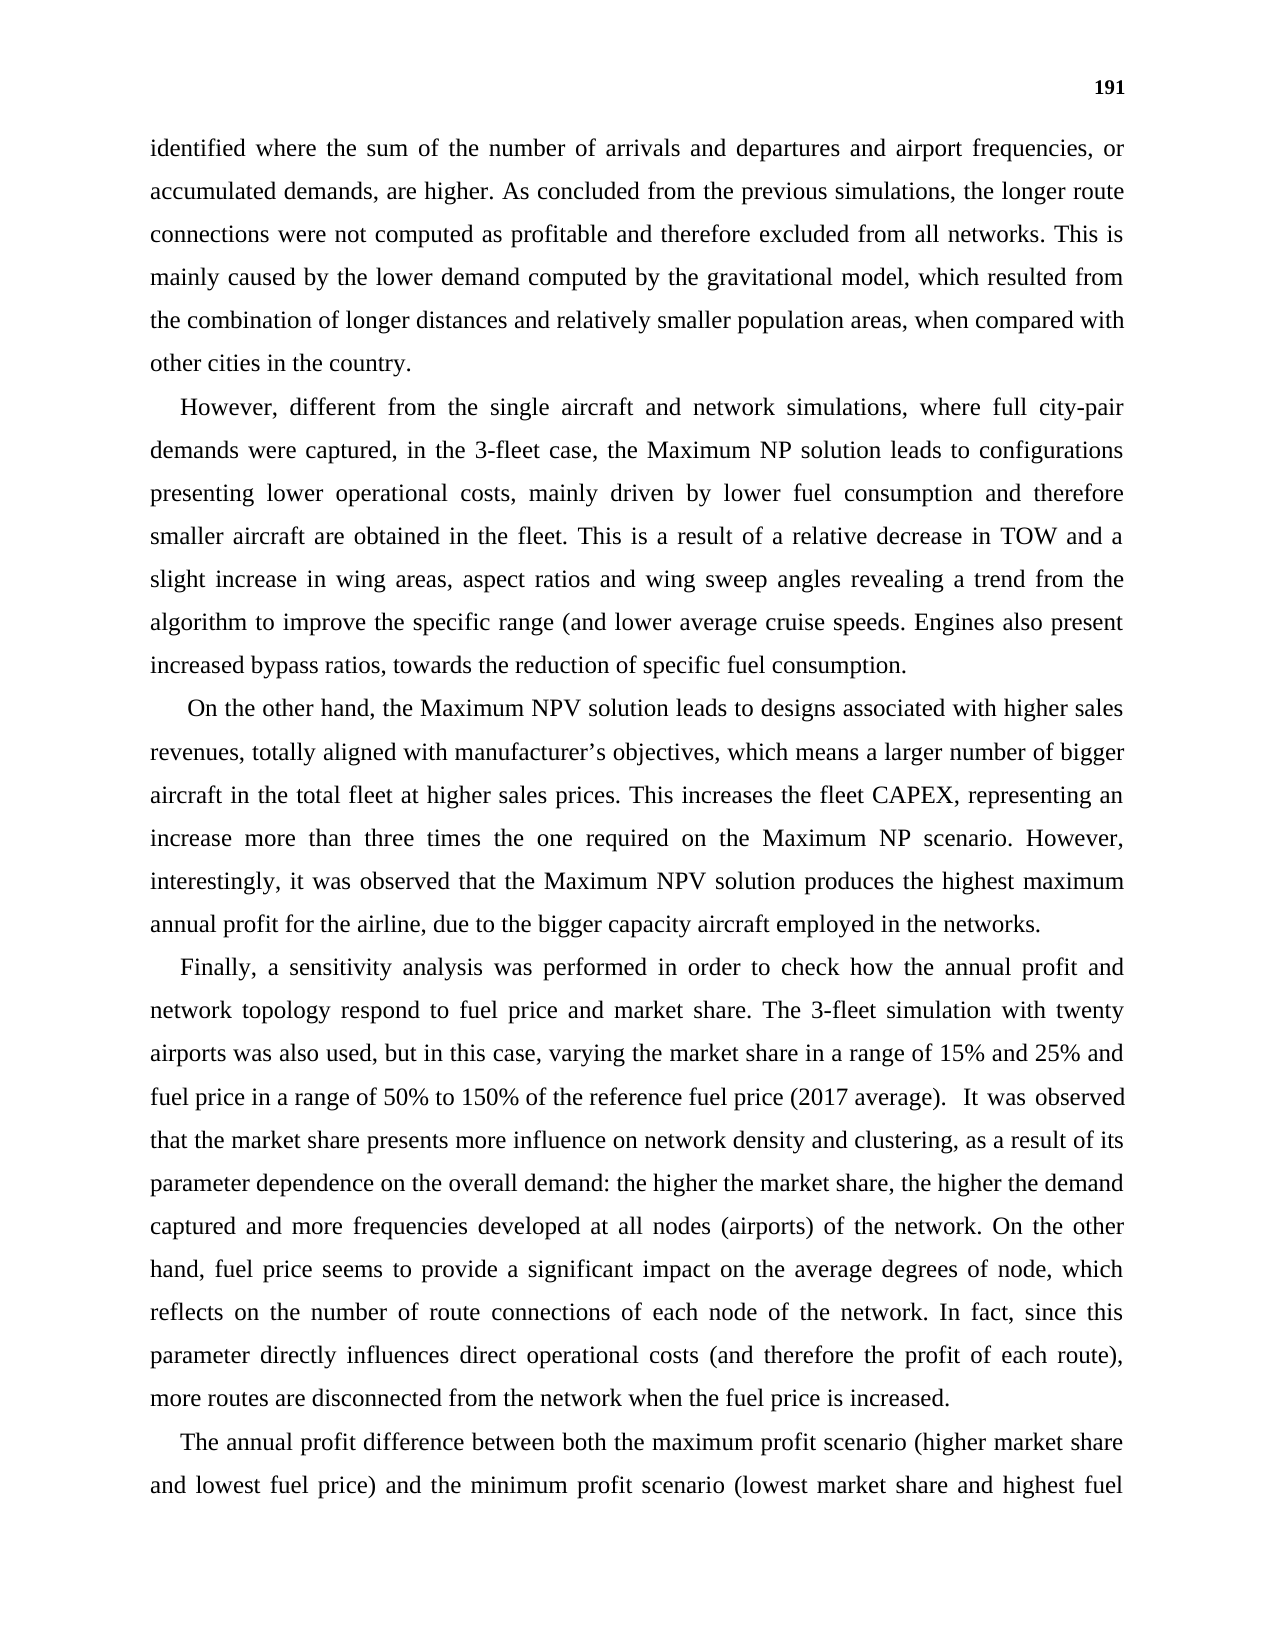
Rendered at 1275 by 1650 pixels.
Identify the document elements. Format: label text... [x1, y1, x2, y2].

text On the other hand, the Maximum NPV solution leads to designs associated with higher sales revenues, totally aligned with manufacturer’s objectives, which means a larger number of bigger aircraft in the total fleet at higher sales prices. This increases the fleet CAPEX, representing an increase more than three times the one required on the Maximum NP scenario. However, interestingly, it was observed that the Maximum NPV solution produces the highest maximum annual profit for the airline, due to the bigger capacity aircraft employed in the networks. [150, 693, 1125, 938]
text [150, 1427, 1125, 1498]
text However, different from the single aircraft and network simulations, where full city-pair demands were captured, in the 3-fleet case, the Maximum NP solution leads to configurations presenting lower operational costs, mainly driven by lower fuel consumption and therefore smaller aircraft are obtained in the fleet. This is a result of a relative decrease in TOW and a slight increase in wing areas, aspect ratios and wing sweep angles revealing a trend from the algorithm to improve the specific range (and lower average cruise speeds. Engines also present increased bypass ratios, towards the reduction of specific fuel consumption. [150, 392, 1125, 679]
text Finally, a sensitivity analysis was performed in order to check how the annual profit and network topology respond to fuel price and market share. The 3-fleet simulation with twenty airports was also used, but in this case, varying the market share in a range of 15% and 25% and fuel price in a range of 50% to 150% of the reference fuel price (2017 average). It was observed that the market share presents more influence on network density and clustering, as a result of its parameter dependence on the overall demand: the higher the market share, the higher the demand captured and more frequencies developed at all nodes (airports) of the network. On the other hand, fuel price seems to provide a significant impact on the average degrees of node, which reflects on the number of route connections of each node of the network. In fact, since this parameter directly influences direct operational costs (and therefore the profit of each route), more routes are disconnected from the network when the fuel price is increased. [150, 952, 1125, 1412]
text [150, 133, 1125, 377]
